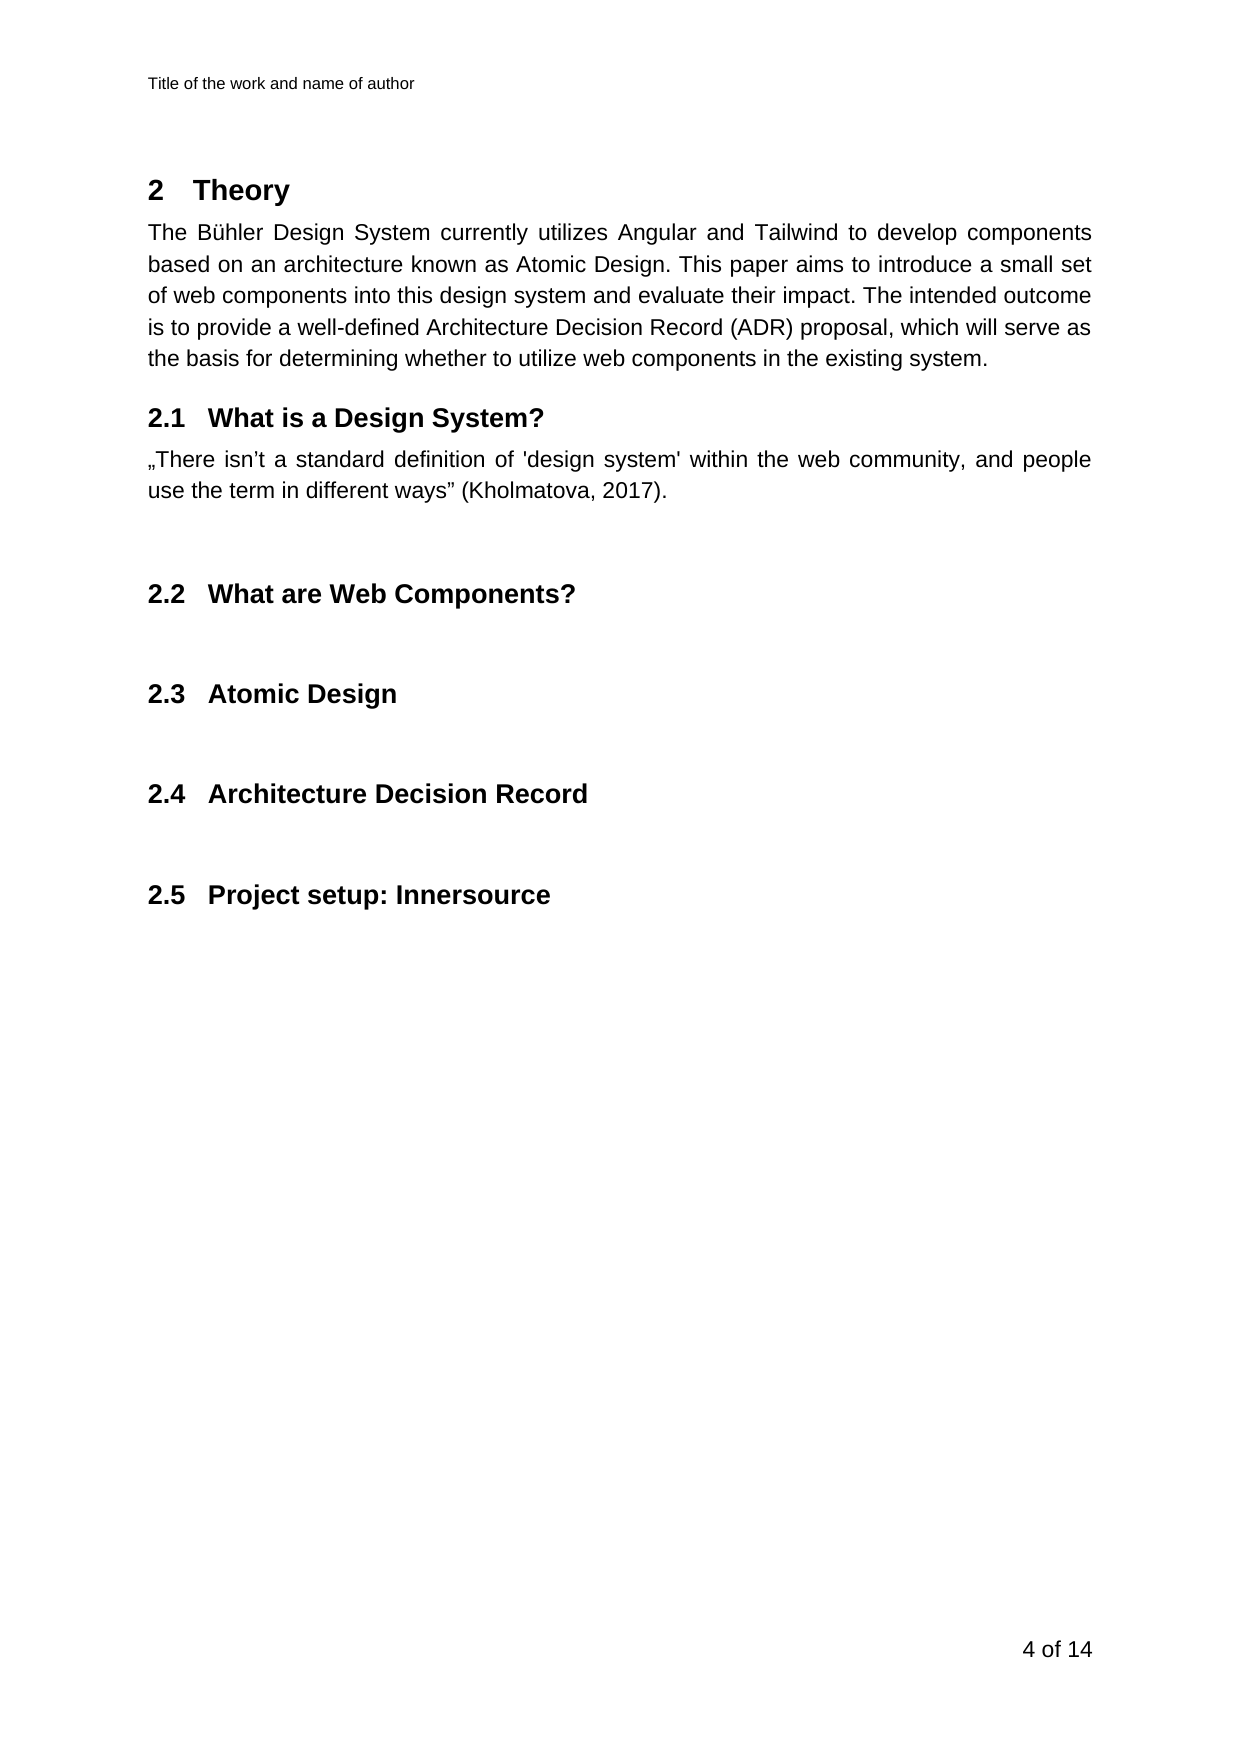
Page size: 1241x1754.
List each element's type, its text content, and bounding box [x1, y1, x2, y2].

subtitle Theory [148, 173, 1092, 206]
subtitle What is a Design System? [148, 402, 1092, 433]
text „There isn’t a standard definition of 'design system' within the web community, and people use the term in different ways” . [148, 446, 1092, 504]
text The Bühler Design System currently utilizes Angular and Tailwind to develop components based on an architecture known as Atomic Design. This paper aims to introduce a small set of web components into this design system and evaluate their impact. The intended outcome is to provide a well-defined Architecture Decision Record (ADR) proposal, which will serve as the basis for determining whether to utilize web components in the existing system. [148, 219, 1092, 372]
subtitle What are Web Components? [148, 578, 1092, 609]
subtitle Architecture Decision Record [148, 778, 1092, 810]
subtitle Project setup: Innersource [148, 879, 1092, 910]
subtitle Atomic Design [148, 678, 1092, 709]
